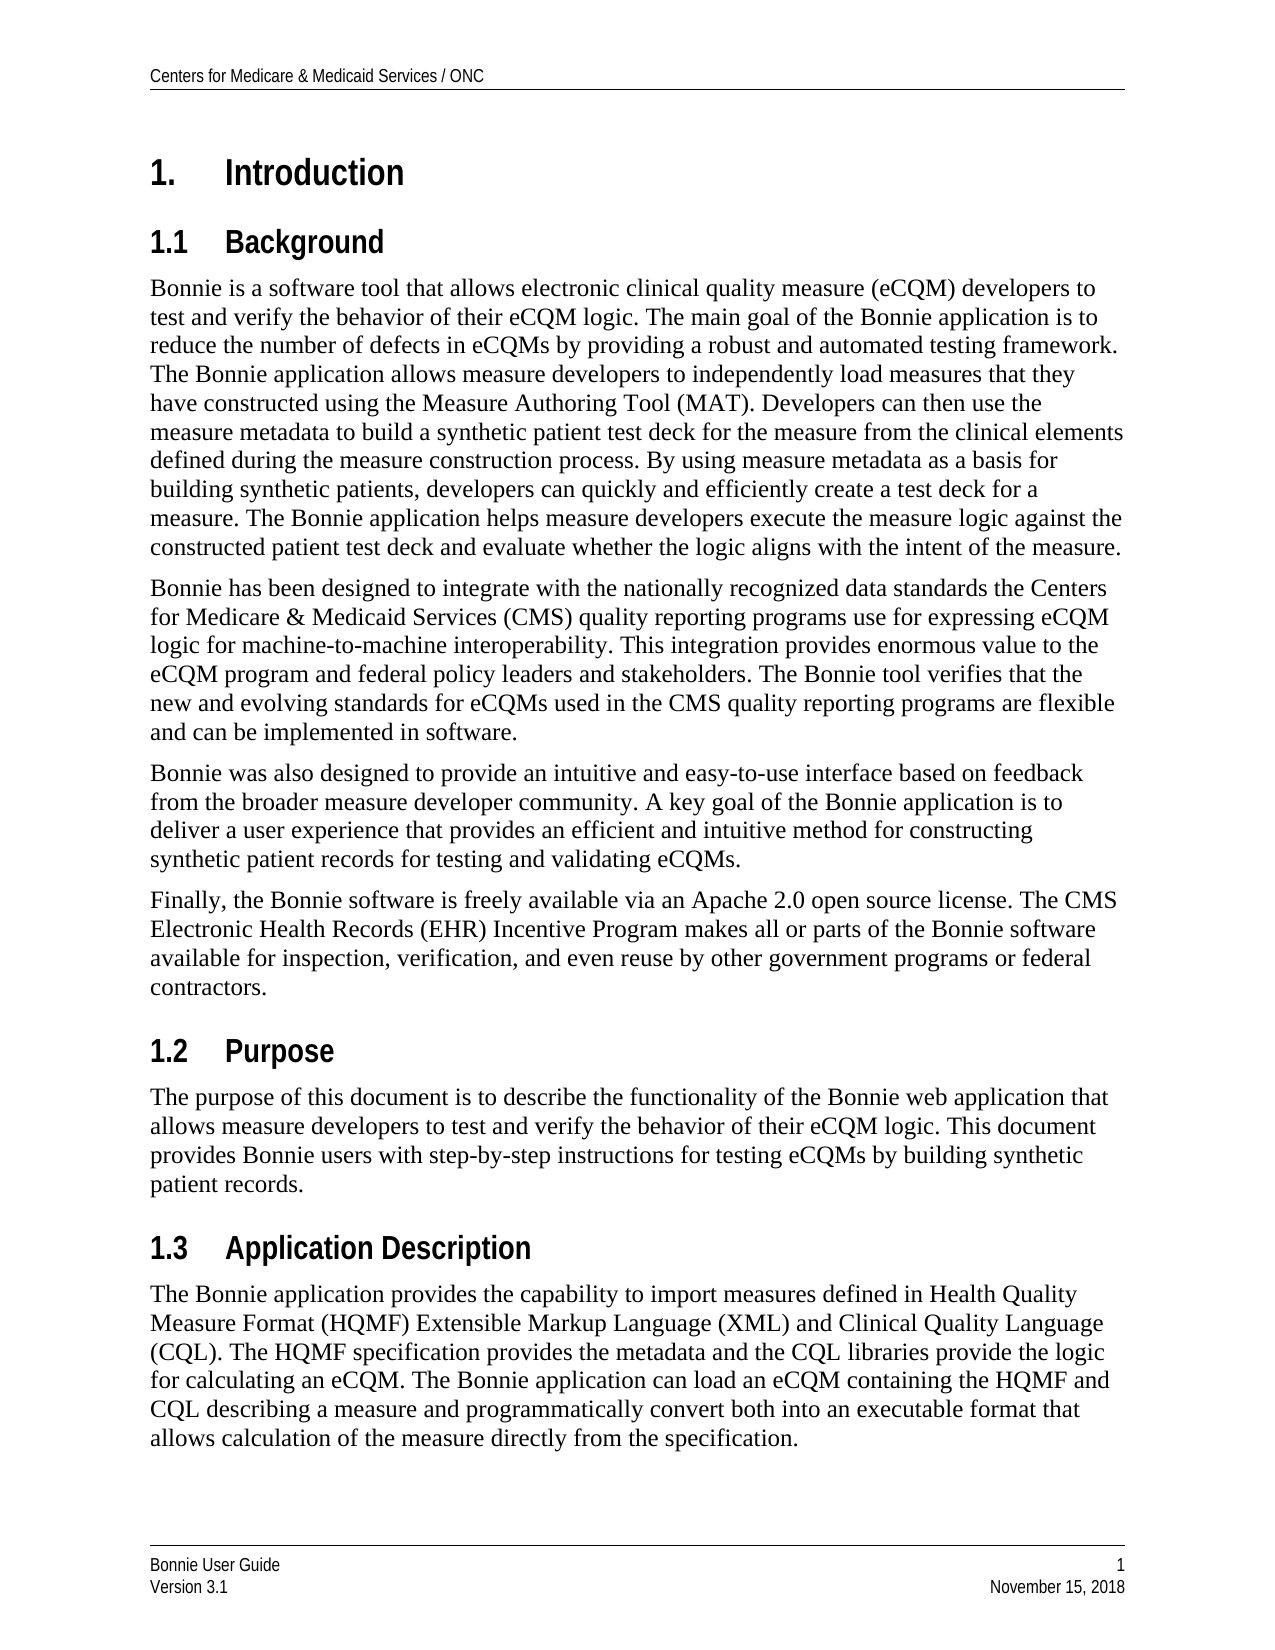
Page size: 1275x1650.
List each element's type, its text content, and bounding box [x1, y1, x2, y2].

subtitle Introduction [150, 150, 1125, 193]
subtitle Background [150, 222, 1125, 260]
text Bonnie is a software tool that allows electronic clinical quality measure (eCQM) developers to test and verify the behavior of their eCQM logic. The main goal of the Bonnie application is to reduce the number of defects in eCQMs by providing a robust and automated testing framework. The Bonnie application allows measure developers to independently load measures that they have constructed using the Measure Authoring Tool (MAT). Developers can then use the measure metadata to build a synthetic patient test deck for the measure from the clinical elements defined during the measure construction process. By using measure metadata as a basis for building synthetic patients, developers can quickly and efficiently create a test deck for a measure. The Bonnie application helps measure developers execute the measure logic against the constructed patient test deck and evaluate whether the logic aligns with the intent of the measure. [150, 273, 1125, 560]
subtitle Purpose [150, 1032, 1125, 1070]
text Bonnie was also designed to provide an intuitive and easy-to-use interface based on feedback from the broader measure developer community. A key goal of the Bonnie application is to deliver a user experience that provides an efficient and intuitive method for constructing synthetic patient records for testing and validating eCQMs. [150, 758, 1125, 873]
text Finally, the Bonnie software is freely available via an Apache 2.0 open source license. The CMS Electronic Health Records (EHR) Incentive Program makes all or parts of the Bonnie software available for inspection, verification, and even reuse by other government programs or federal contractors. [150, 885, 1125, 1000]
text The Bonnie application provides the capability to import measures defined in Health Quality Measure Format (HQMF) Extensible Markup Language (XML) and Clinical Quality Language (CQL). The HQMF specification provides the metadata and the CQL libraries provide the logic for calculating an eCQM. The Bonnie application can load an eCQM containing the HQMF and CQL describing a measure and programmatically convert both into an executable format that allows calculation of the measure directly from the specification. [150, 1279, 1125, 1452]
text Bonnie has been designed to integrate with the nationally recognized data standards the Centers for Medicare & Medicaid Services (CMS) quality reporting programs use for expressing eCQM logic for machine-to-machine interoperability. This integration provides enormous value to the eCQM program and federal policy leaders and stakeholders. The Bonnie tool verifies that the new and evolving standards for eCQMs used in the CMS quality reporting programs are flexible and can be implemented in software. [150, 573, 1125, 745]
subtitle Application Description [150, 1229, 1125, 1267]
text The purpose of this document is to describe the functionality of the Bonnie web application that allows measure developers to test and verify the behavior of their eCQM logic. This document provides Bonnie users with step-by-step instructions for testing eCQMs by building synthetic patient records. [150, 1082, 1125, 1197]
